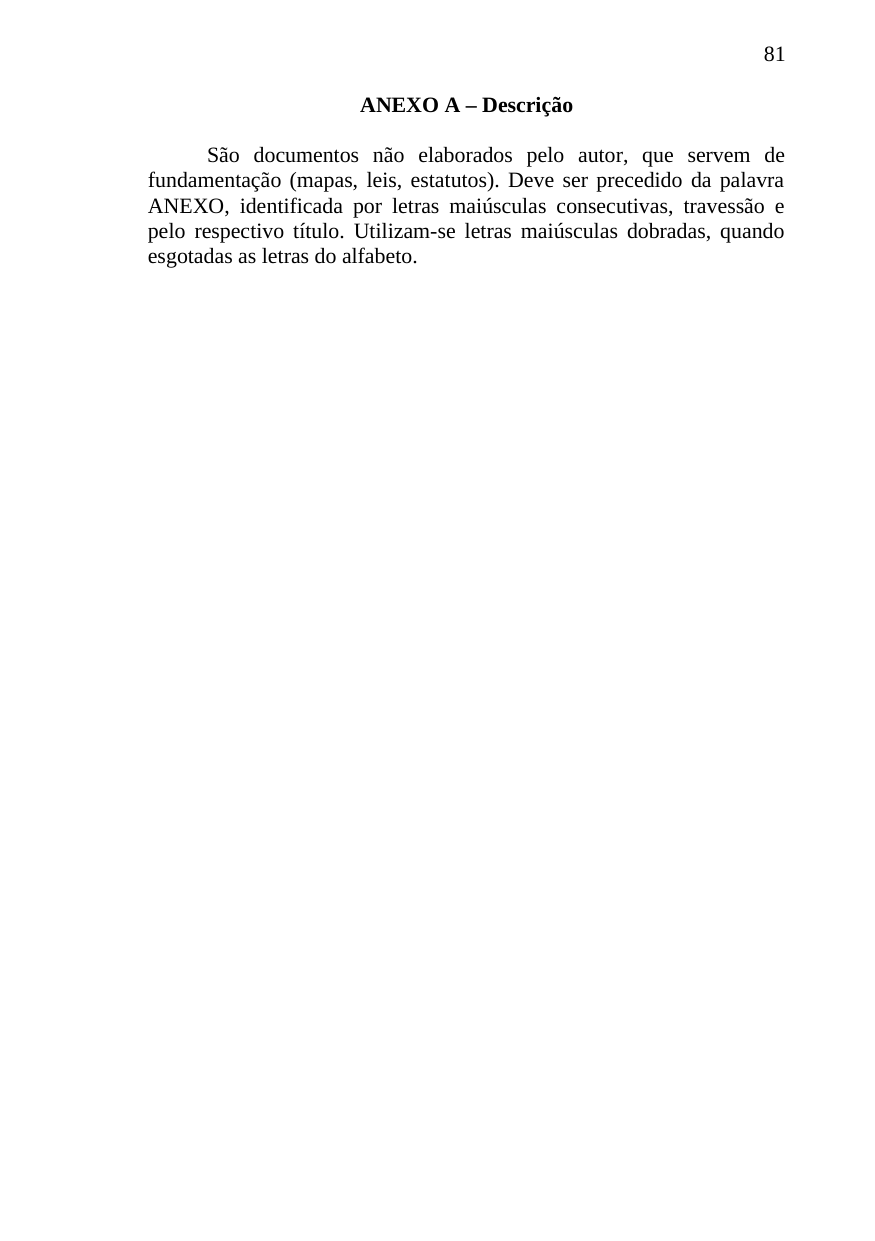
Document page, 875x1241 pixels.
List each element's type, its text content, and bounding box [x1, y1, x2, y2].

subtitle ANEXO A – Descrição [148, 92, 785, 117]
text São documentos não elaborados pelo autor, que servem de fundamentação (mapas, leis, estatutos). Deve ser precedido da palavra ANEXO, identificada por letras maiúsculas consecutivas, travessão e pelo respectivo título. Utilizam-se letras maiúsculas dobradas, quando esgotadas as letras do alfabeto. [148, 142, 785, 268]
